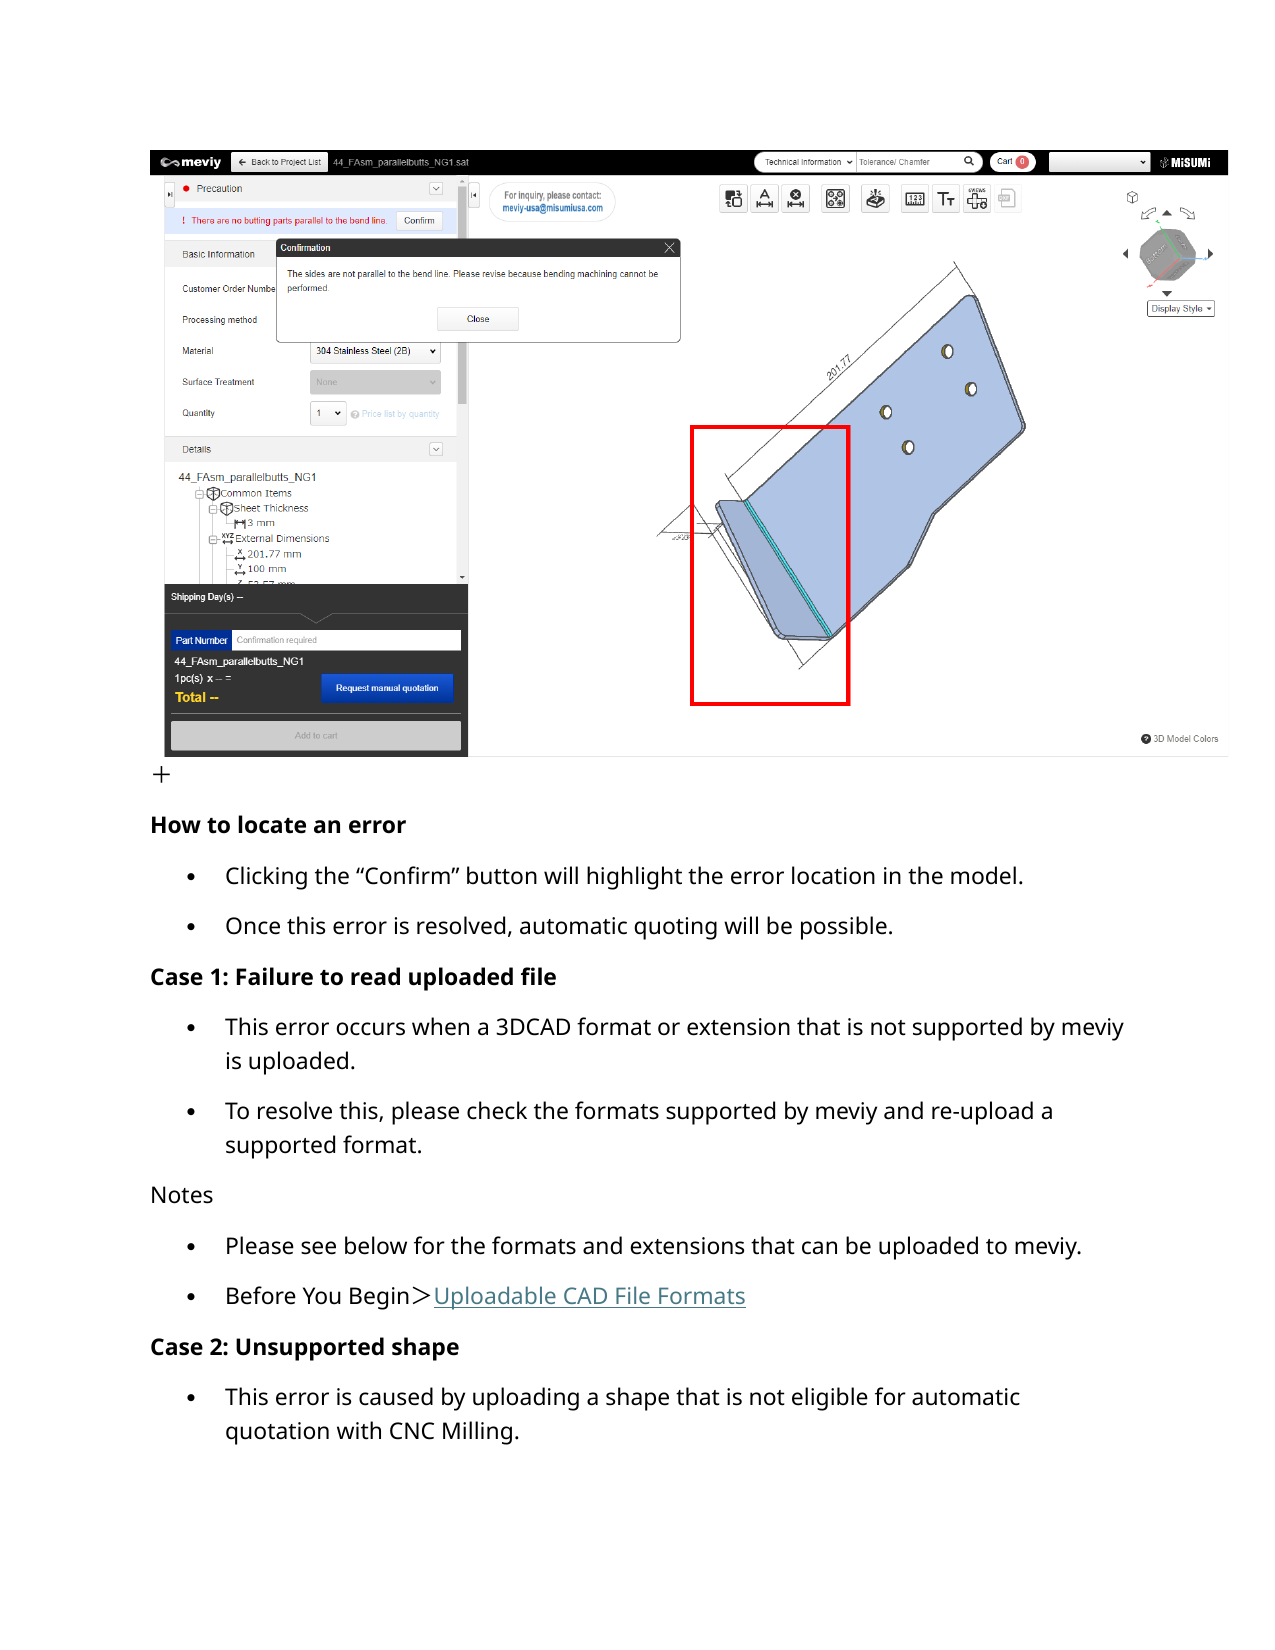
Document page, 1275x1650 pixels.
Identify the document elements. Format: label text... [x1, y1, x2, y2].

list To resolve this, please check the formats supported by meviy and re-upload a supported format. [187, 1095, 1125, 1160]
list This error is caused by uploading a shape that is not eligible for automatic quotation with CNC Milling. [187, 1381, 1125, 1446]
list Clicking the “Confirm” button will highlight the error location in the model. [187, 860, 1125, 891]
list Before You Begin＞Uploadable CAD File Formats [187, 1280, 1125, 1311]
text Notes [150, 1179, 1125, 1211]
text ＋ [150, 757, 1125, 790]
list This error occurs when a 3DCAD format or extension that is not supported by meviy is uploaded. [187, 1011, 1125, 1076]
text How to locate an error [150, 809, 1125, 841]
text Case 2: Unsupported shape [150, 1331, 1125, 1362]
list Once this error is resolved, automatic quoting will be possible. [187, 910, 1125, 941]
text Case 1: Failure to read uploaded file [150, 961, 1125, 992]
picture [150, 150, 1229, 757]
list Please see below for the formats and extensions that can be uploaded to meviy. [187, 1230, 1125, 1261]
